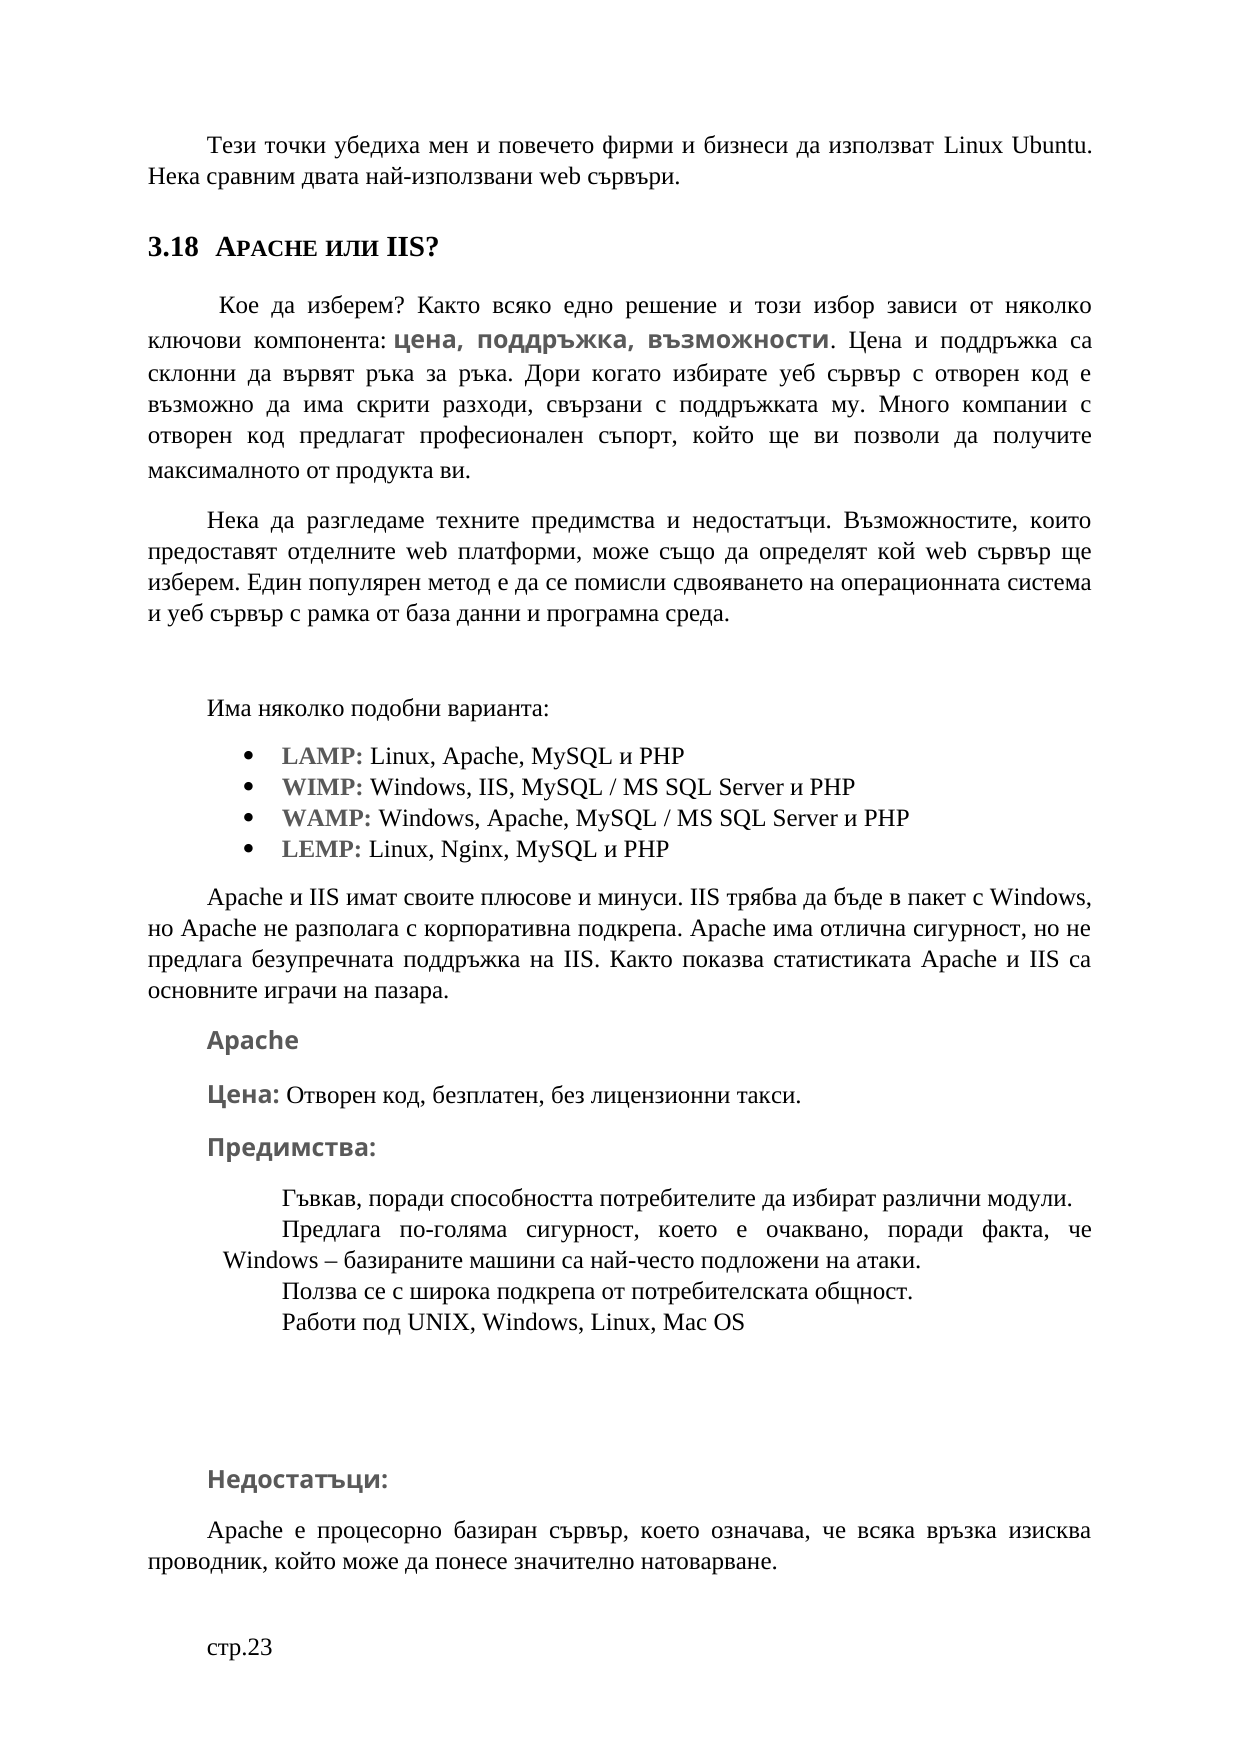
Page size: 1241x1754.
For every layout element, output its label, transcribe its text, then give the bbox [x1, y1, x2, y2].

list Предлага по-голяма сигурност, което е очаквано, поради факта, че Windows – базираните машини са най-често подложени на атаки. [223, 1214, 1093, 1274]
subtitle Apache или IIS? [148, 229, 1093, 263]
list LAMP: Linux, Apache, MySQL и PHP [244, 741, 1093, 770]
text Apache [148, 1023, 1093, 1057]
text Apache и IIS имат своите плюсове и минуси. IIS трябва да бъде в пакет с Windows, но Apache не разполага с корпоративна подкрепа. Apache има отлична сигурност, но не предлага безупречната поддръжка на IIS. Както показва статистиката Apache и IIS са основните играчи на пазара. [148, 882, 1093, 1004]
list LEMP: Linux, Nginx, MySQL и PHP [244, 834, 1093, 863]
list WIMP: Windows, IIS, MySQL / MS SQL Server и PHP [244, 772, 1093, 801]
text Цена: Отворен код, безплатен, без лицензионни такси. [148, 1076, 1093, 1110]
text Има няколко подобни варианта: [148, 693, 1093, 722]
text Предимства: [148, 1130, 1093, 1164]
text Apache е процесорно базиран сървър, което означава, че всяка връзка изисква проводник, който може да понесе значително натоварване. [148, 1515, 1093, 1575]
list Гъвкав, поради способността потребителите да избират различни модули. [223, 1183, 1093, 1212]
list WAMP: Windows, Apache, MySQL / MS SQL Server и PHP [244, 803, 1093, 832]
list Ползва се с широка подкрепа от потребителската общност. [223, 1276, 1093, 1305]
list Работи под UNIX, Windows, Linux, Mac OS [223, 1307, 1093, 1336]
text Кое да изберем? Както всяко едно решение и този избор зависи от няколко ключови компонента: цена, поддръжка, възможности. Цена и поддръжка са склонни да вървят ръка за ръка. Дори когато избирате уеб сървър с отворен код е възможно да има скрити разходи, свързани с поддръжката му. Много компании с отворен код предлагат професионален съпорт, който ще ви позволи да получите максималното от продукта ви. [148, 291, 1093, 486]
text Тези точки убедиха мен и повечето фирми и бизнеси да използват Linux Ubuntu. Нека сравним двата най-използвани web сървъри. [148, 130, 1093, 190]
text Нека да разгледаме техните предимства и недостатъци. Възможностите, които предоставят отделните web платформи, може също да определят кой web сървър ще изберем. Един популярен метод е да се помисли сдвояването на операционната система и уеб сървър с рамка от база данни и програмна среда. [148, 505, 1093, 627]
text Недостатъци: [148, 1462, 1093, 1496]
